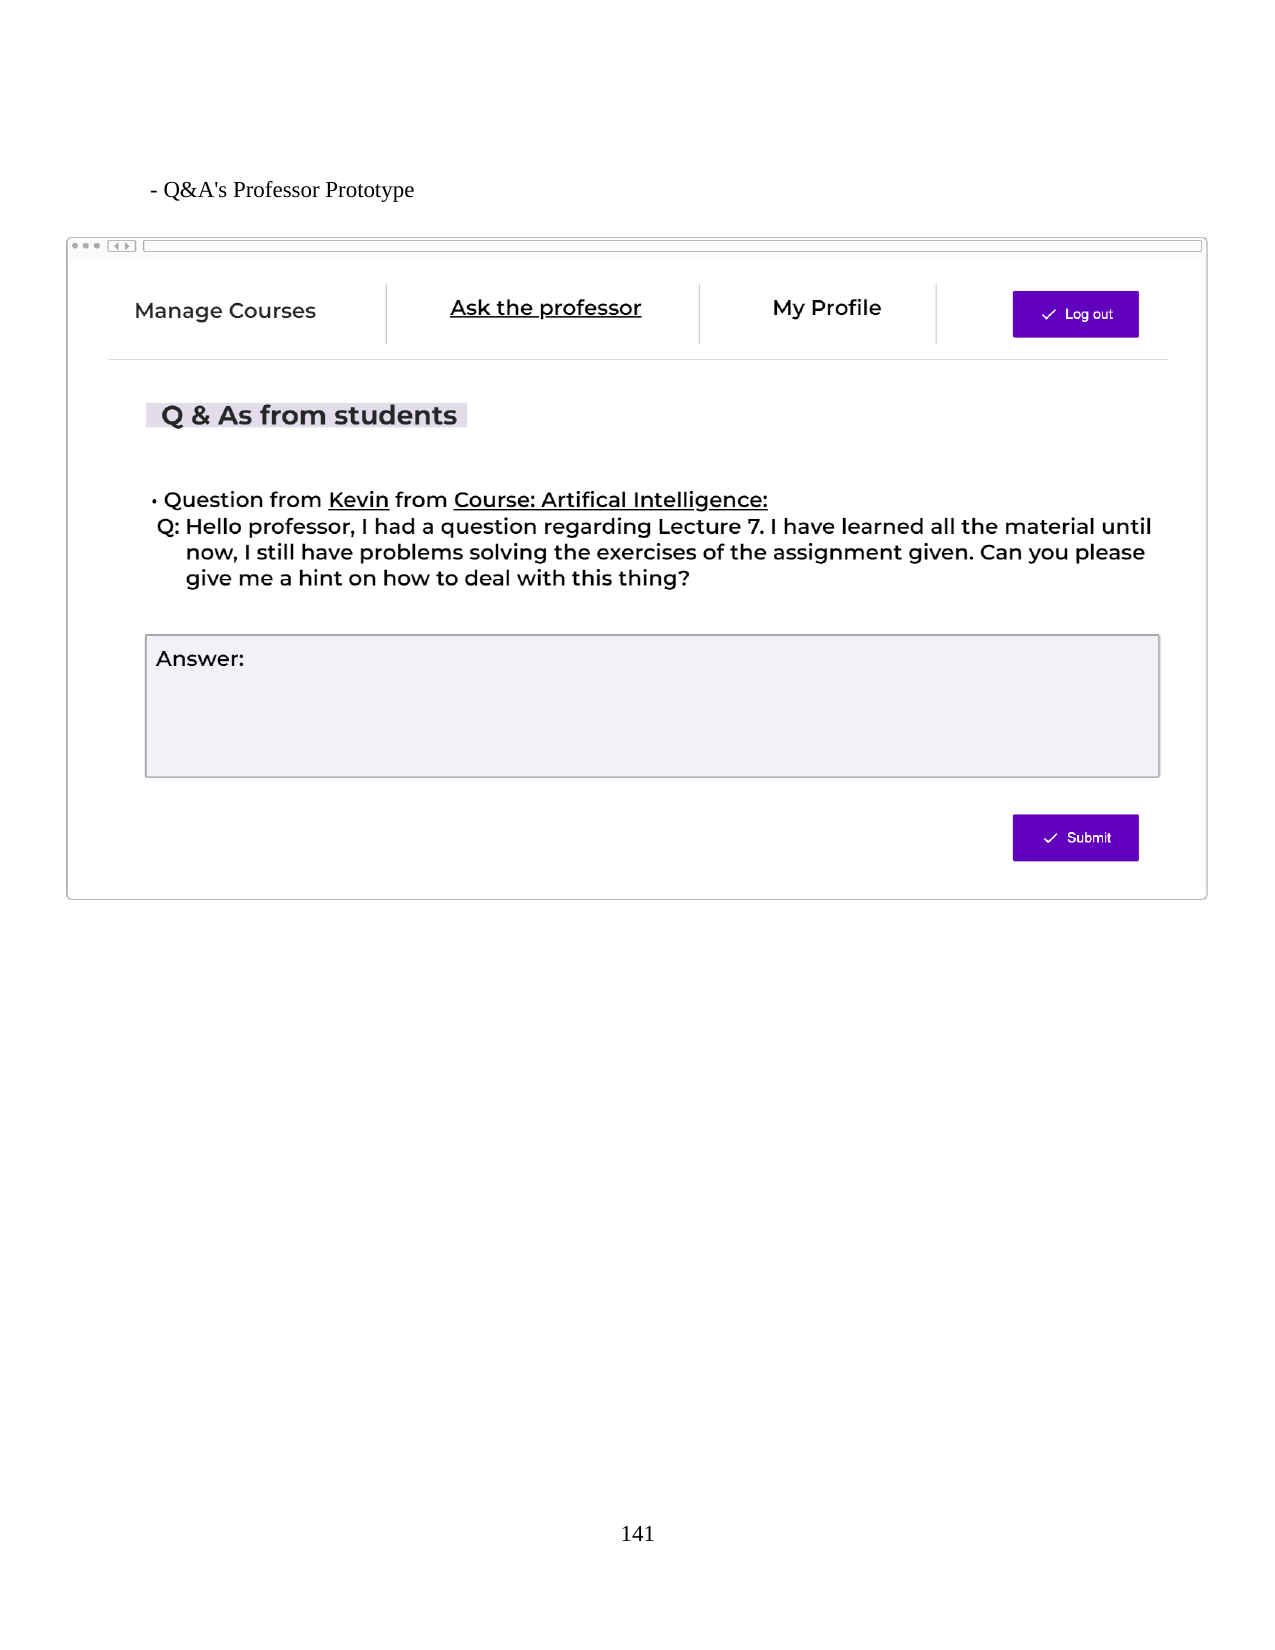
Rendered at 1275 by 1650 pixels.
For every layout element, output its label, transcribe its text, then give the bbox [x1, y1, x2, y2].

picture [57, 229, 1218, 905]
text - Q&A's Professor Prototype [150, 176, 1125, 203]
